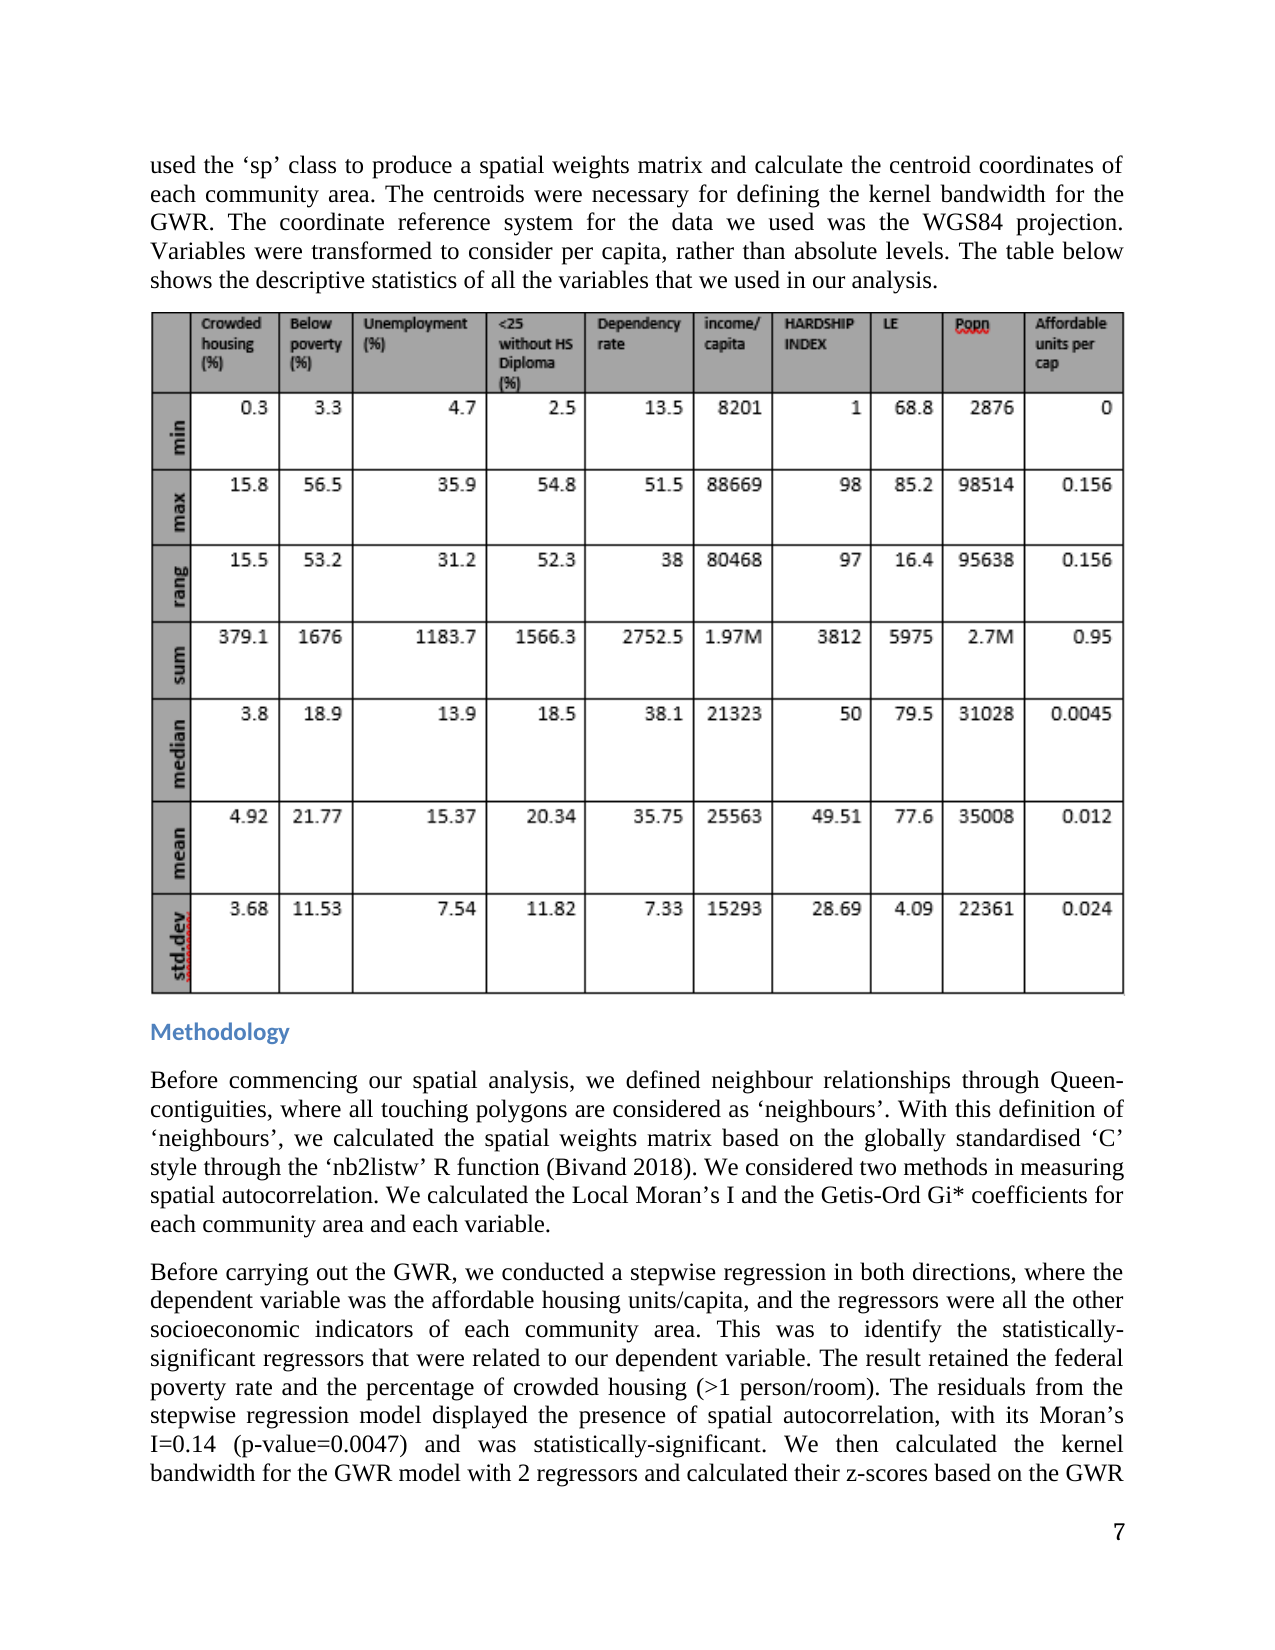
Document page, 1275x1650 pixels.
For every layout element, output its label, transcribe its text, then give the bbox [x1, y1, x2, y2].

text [150, 1257, 1125, 1487]
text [150, 150, 1125, 294]
subtitle Methodology [150, 1016, 1125, 1047]
picture [150, 312, 1125, 996]
text Before commencing our spatial analysis, we defined neighbour relationships through Queen-contiguities, where all touching polygons are considered as ‘neighbours’. With this definition of ‘neighbours’, we calculated the spatial weights matrix based on the globally standardised ‘C’ style through the ‘nb2listw’ R function (Bivand 2018). We considered two methods in measuring spatial autocorrelation. We calculated the Local Moran’s I and the Getis-Ord Gi* coefficients for each community area and each variable. [150, 1065, 1125, 1238]
